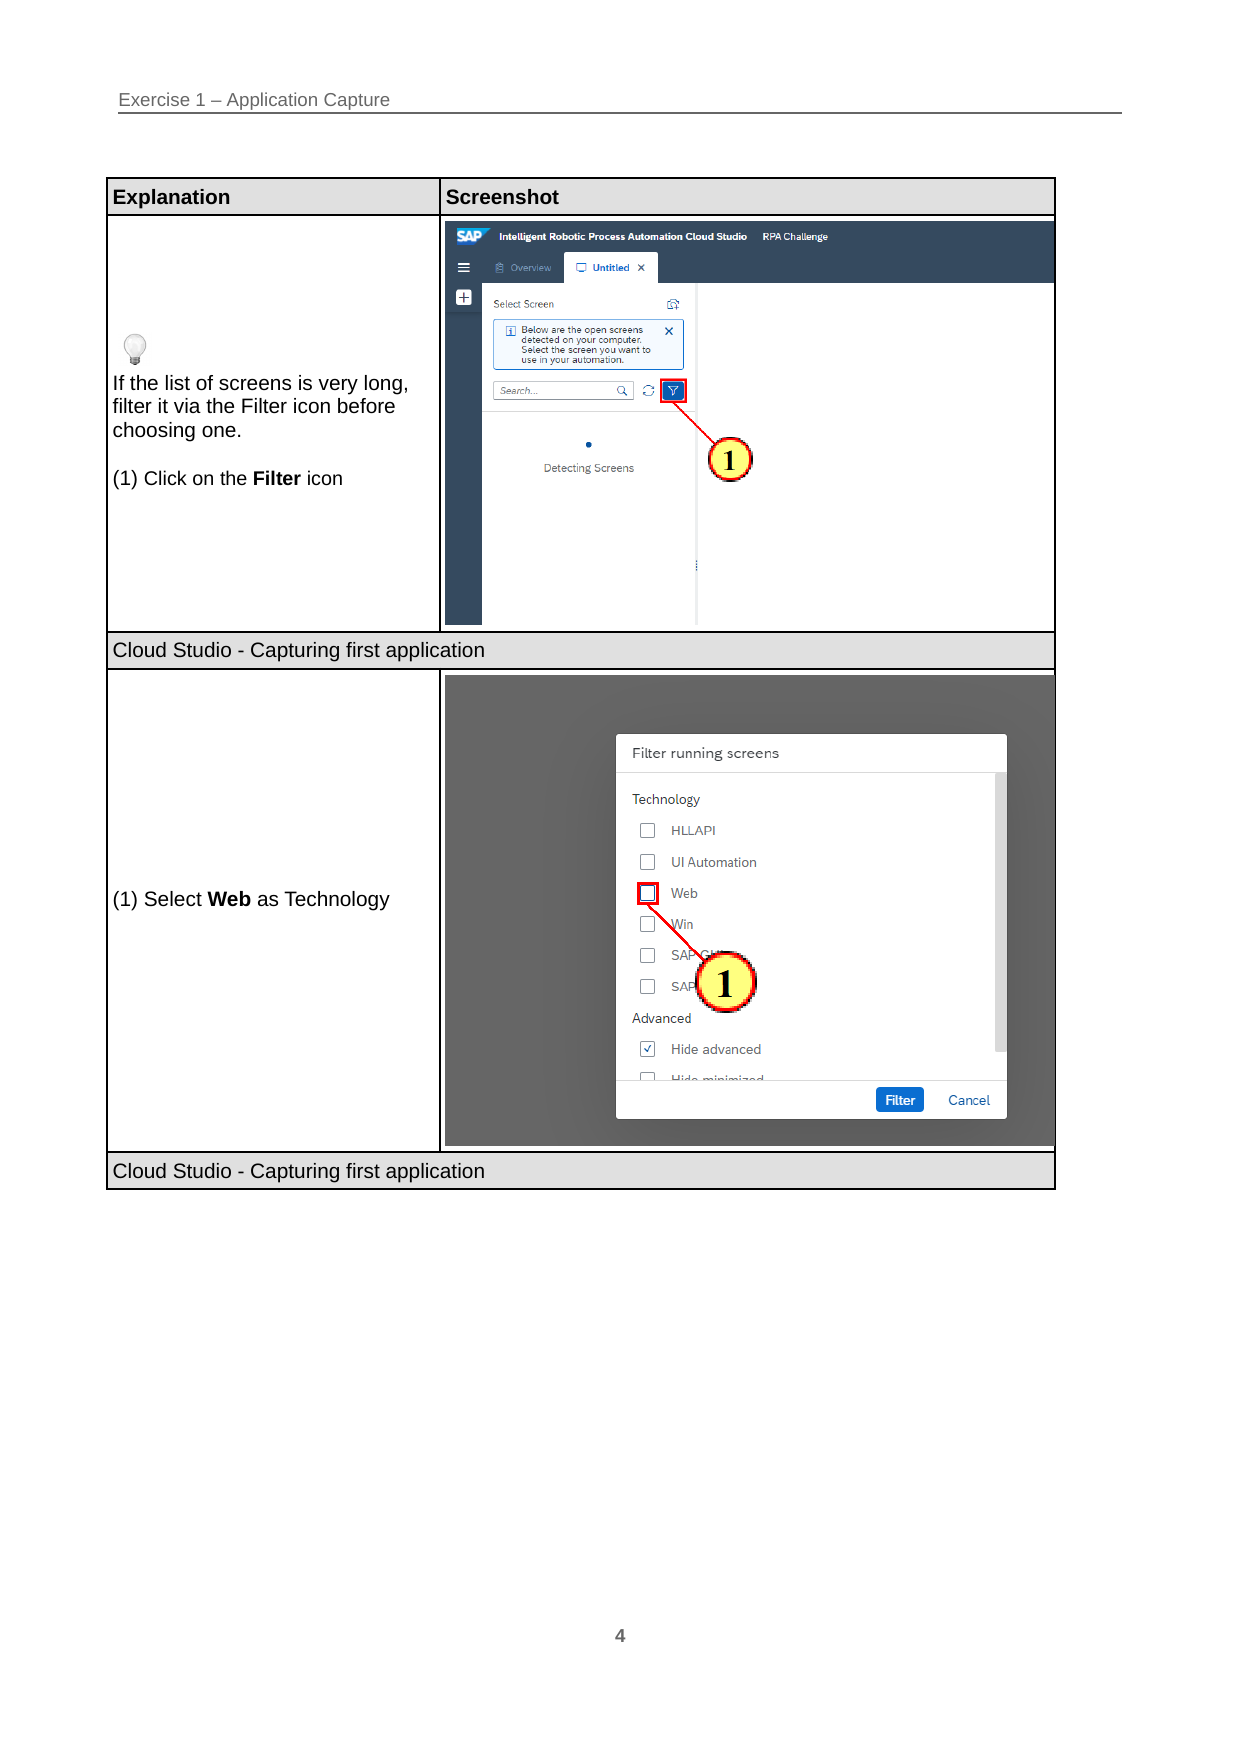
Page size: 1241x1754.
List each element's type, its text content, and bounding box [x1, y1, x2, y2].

table_cell [441, 670, 1054, 1151]
table_cell [441, 216, 1054, 631]
table_header Explanation [108, 179, 439, 214]
table_cell If the list of screens is very long, filter it via the Filter icon before choosing one. (1) Click on the Filter icon [108, 216, 439, 631]
table_header Screenshot [441, 179, 1054, 214]
table_cell Cloud Studio - Capturing first application [108, 1153, 1054, 1188]
picture [118, 332, 152, 366]
table_cell (1) Select Web as Technology [108, 670, 439, 1151]
picture [445, 221, 1054, 625]
picture [445, 675, 1055, 1146]
table_cell Cloud Studio - Capturing first application [108, 633, 1054, 668]
